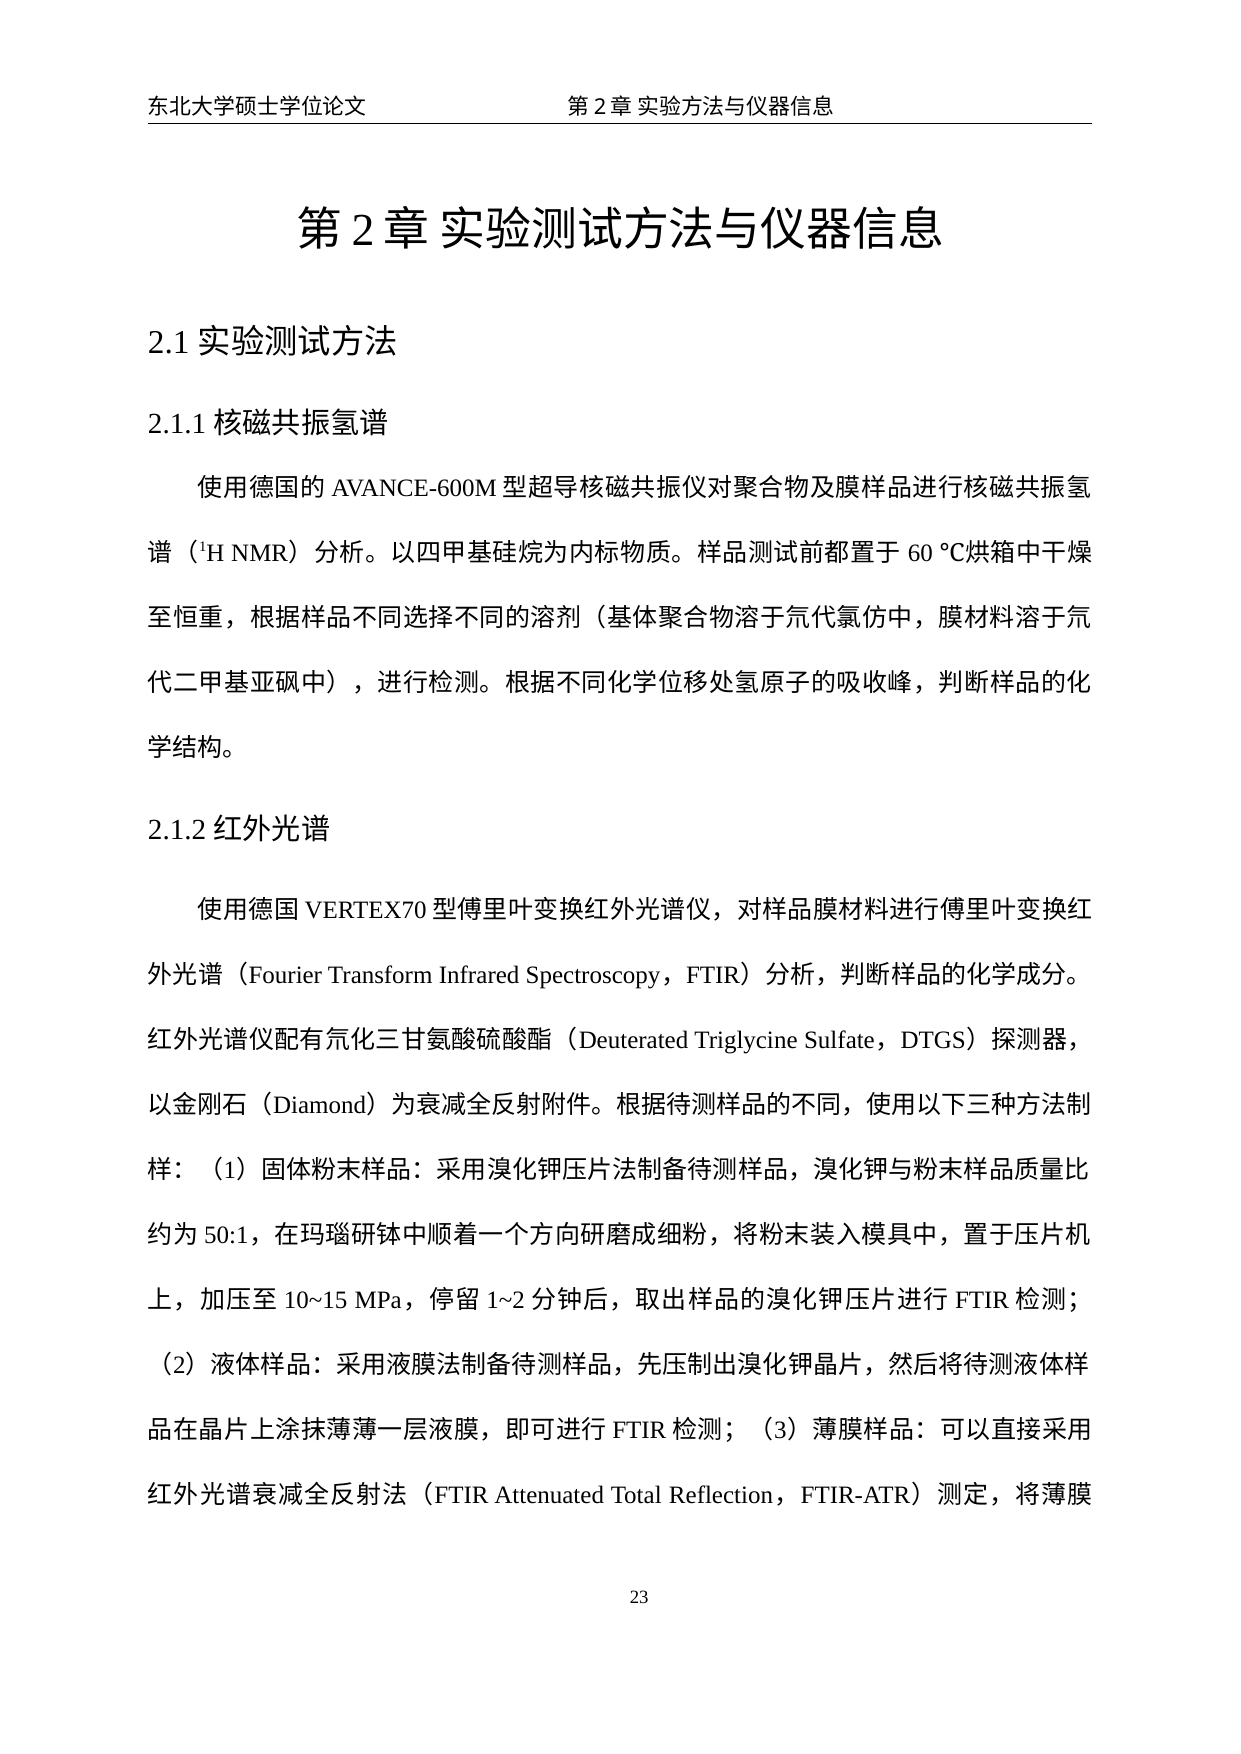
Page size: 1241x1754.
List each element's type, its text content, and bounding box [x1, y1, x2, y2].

subtitle 2.1.1 核磁共振氢谱 [148, 388, 1092, 453]
subtitle 第2章 实验测试方法与仪器信息 [148, 177, 1092, 274]
text 2.1.2 红外光谱 [148, 794, 1092, 859]
text 2.1 实验测试方法 [148, 307, 1092, 372]
text 使用德国的AVANCE-600M型超导核磁共振仪对聚合物及膜样品进行核磁共振氢谱（1H NMR）分析。以四甲基硅烷为内标物质。样品测试前都置于60 ℃烘箱中干燥至恒重，根据样品不同选择不同的溶剂（基体聚合物溶于氘代氯仿中，膜材料溶于氘代二甲基亚砜中），进行检测。根据不同化学位移处氢原子的吸收峰，判断样品的化学结构。 [148, 453, 1092, 778]
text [148, 876, 1092, 1526]
